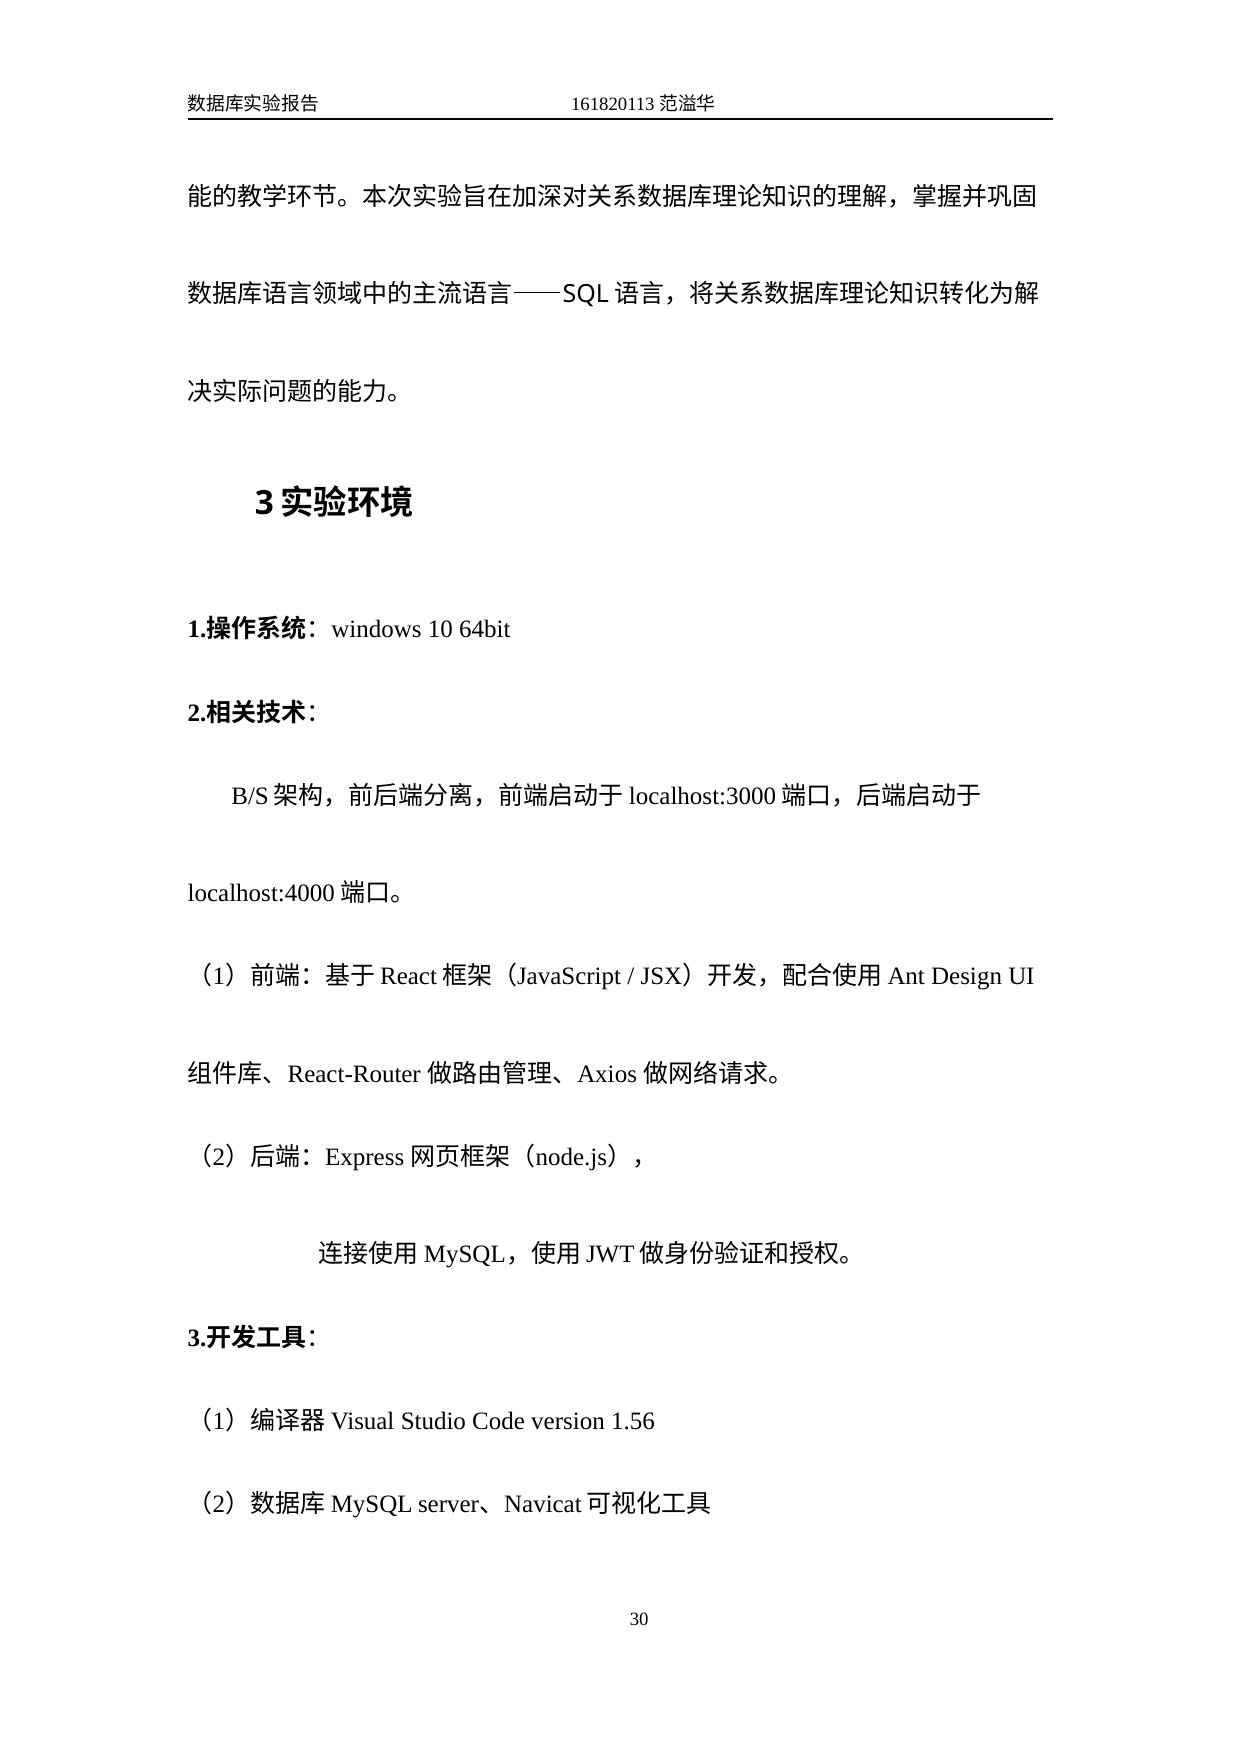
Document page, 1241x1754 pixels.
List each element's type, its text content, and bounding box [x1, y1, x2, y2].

text 2.相关技术： [187, 678, 1053, 743]
text （2）数据库 MySQL server、Navicat可视化工具 [187, 1469, 1053, 1534]
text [187, 162, 1053, 422]
text 3.开发工具： [187, 1303, 1053, 1368]
text （1）前端：基于React框架（JavaScript / JSX）开发，配合使用Ant Design UI 组件库、React-Router 做路由管理、Axios 做网络请求。 [187, 941, 1053, 1104]
text B/S架构，前后端分离，前端启动于localhost:3000端口，后端启动于localhost:4000端口。 [187, 761, 1053, 923]
text （1）编译器 Visual Studio Code version 1.56 [187, 1386, 1053, 1451]
text 1.操作系统：windows 10 64bit [187, 594, 1053, 659]
subtitle 3实验环境 [187, 467, 1053, 532]
text （2）后端：Express 网页框架（node.js）， 连接使用MySQL，使用JWT做身份验证和授权。 [187, 1122, 1053, 1284]
